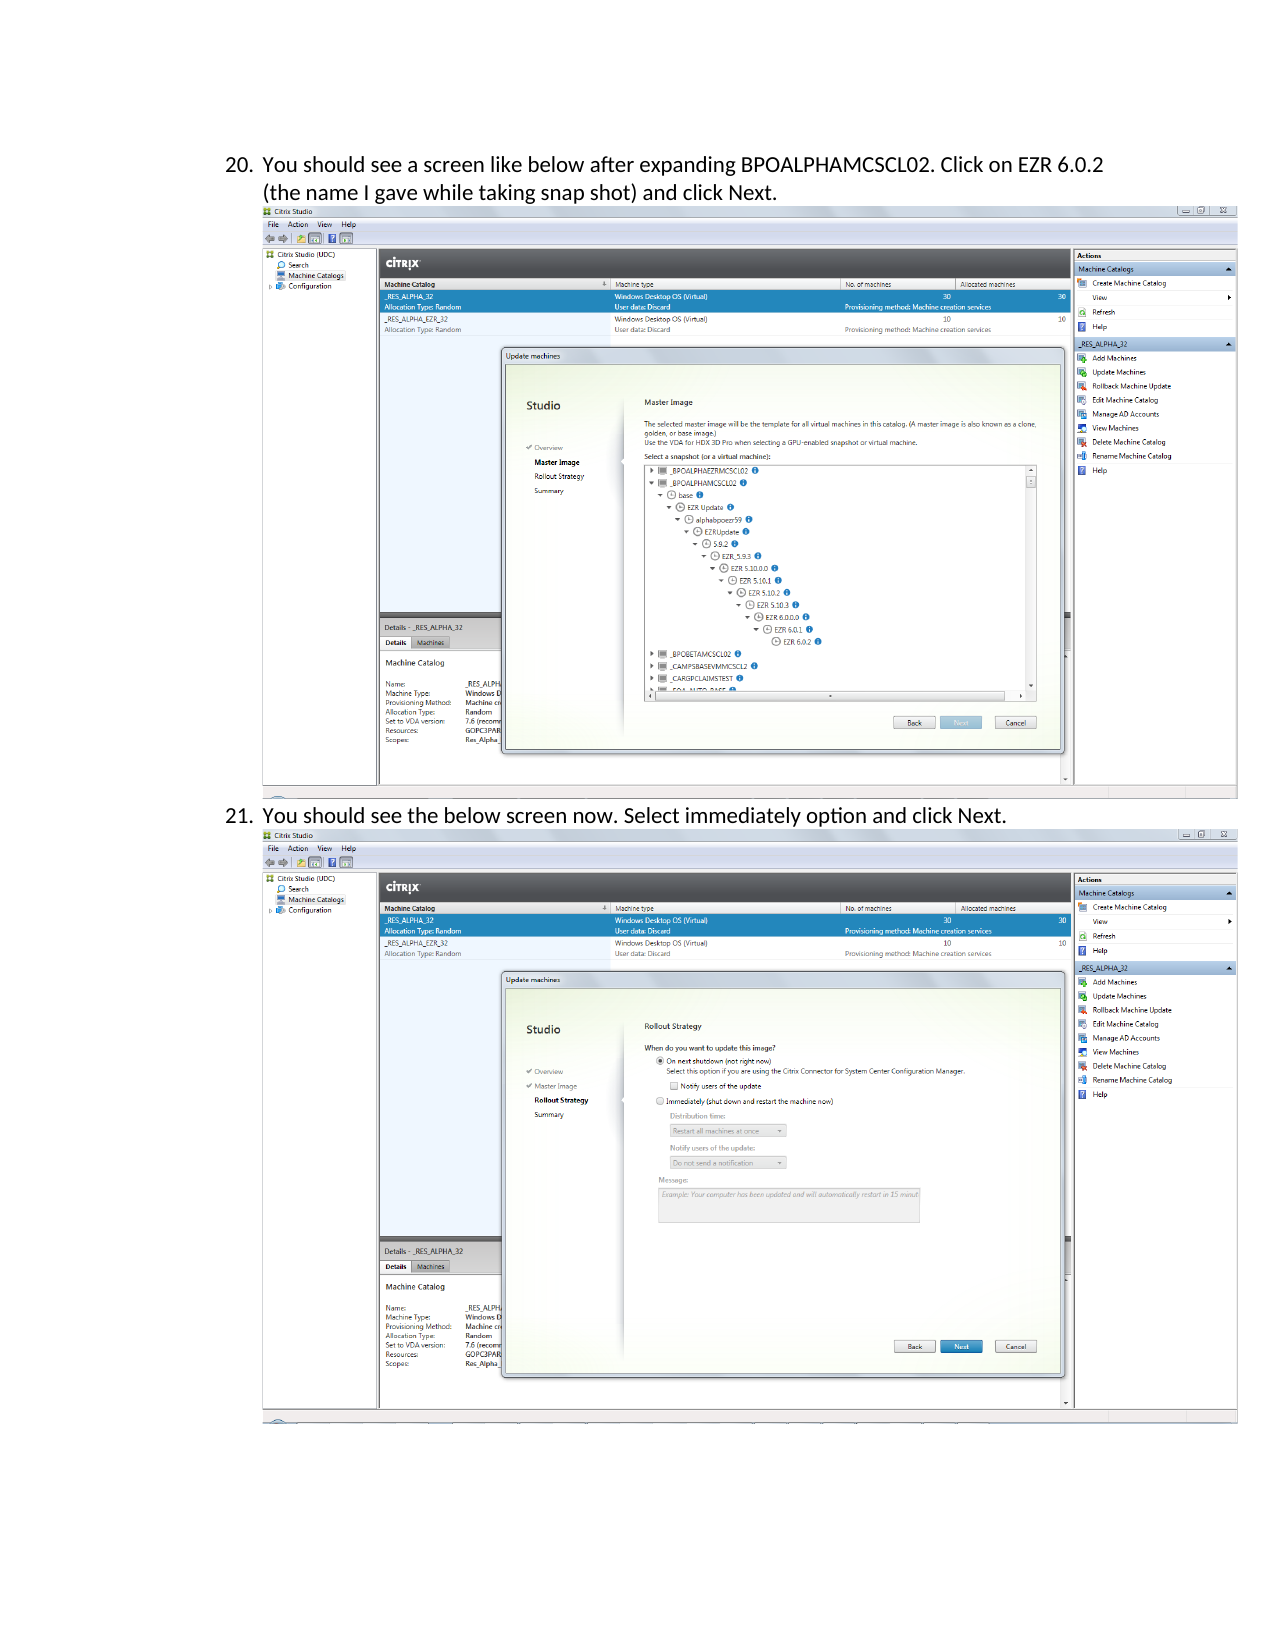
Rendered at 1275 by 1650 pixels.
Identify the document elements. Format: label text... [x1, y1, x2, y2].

picture [262, 206, 1238, 799]
picture [262, 829, 1238, 1424]
list You should see the below screen now. Select immediately option and click Next. [225, 801, 1125, 829]
list You should see a screen like below after expanding BPOALPHAMCSCL02. Click on EZR 6.0.2 (the name I gave while taking snap shot) and click Next. [225, 150, 1125, 206]
